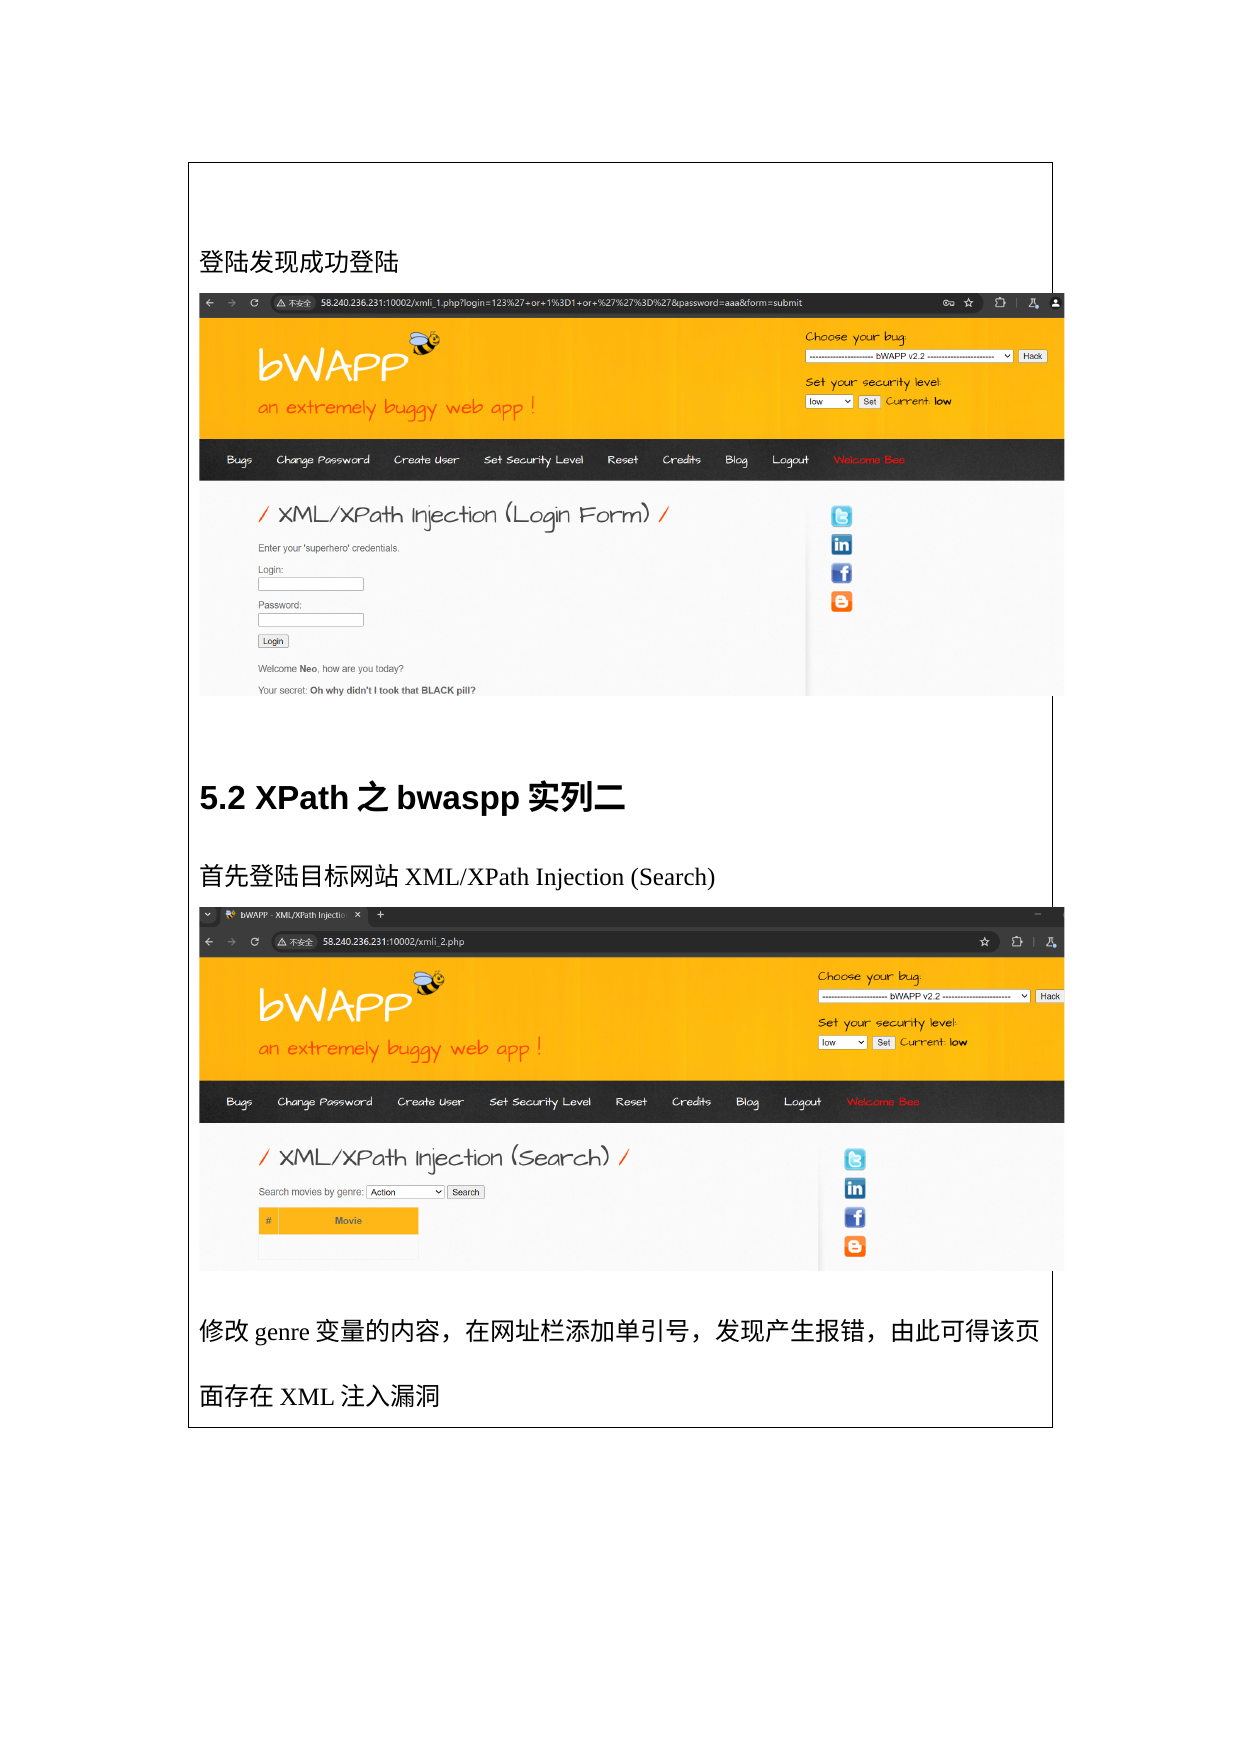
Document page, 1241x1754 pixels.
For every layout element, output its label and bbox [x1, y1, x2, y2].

table_cell [189, 163, 1052, 1427]
picture [199, 907, 1065, 1271]
picture [199, 293, 1065, 696]
